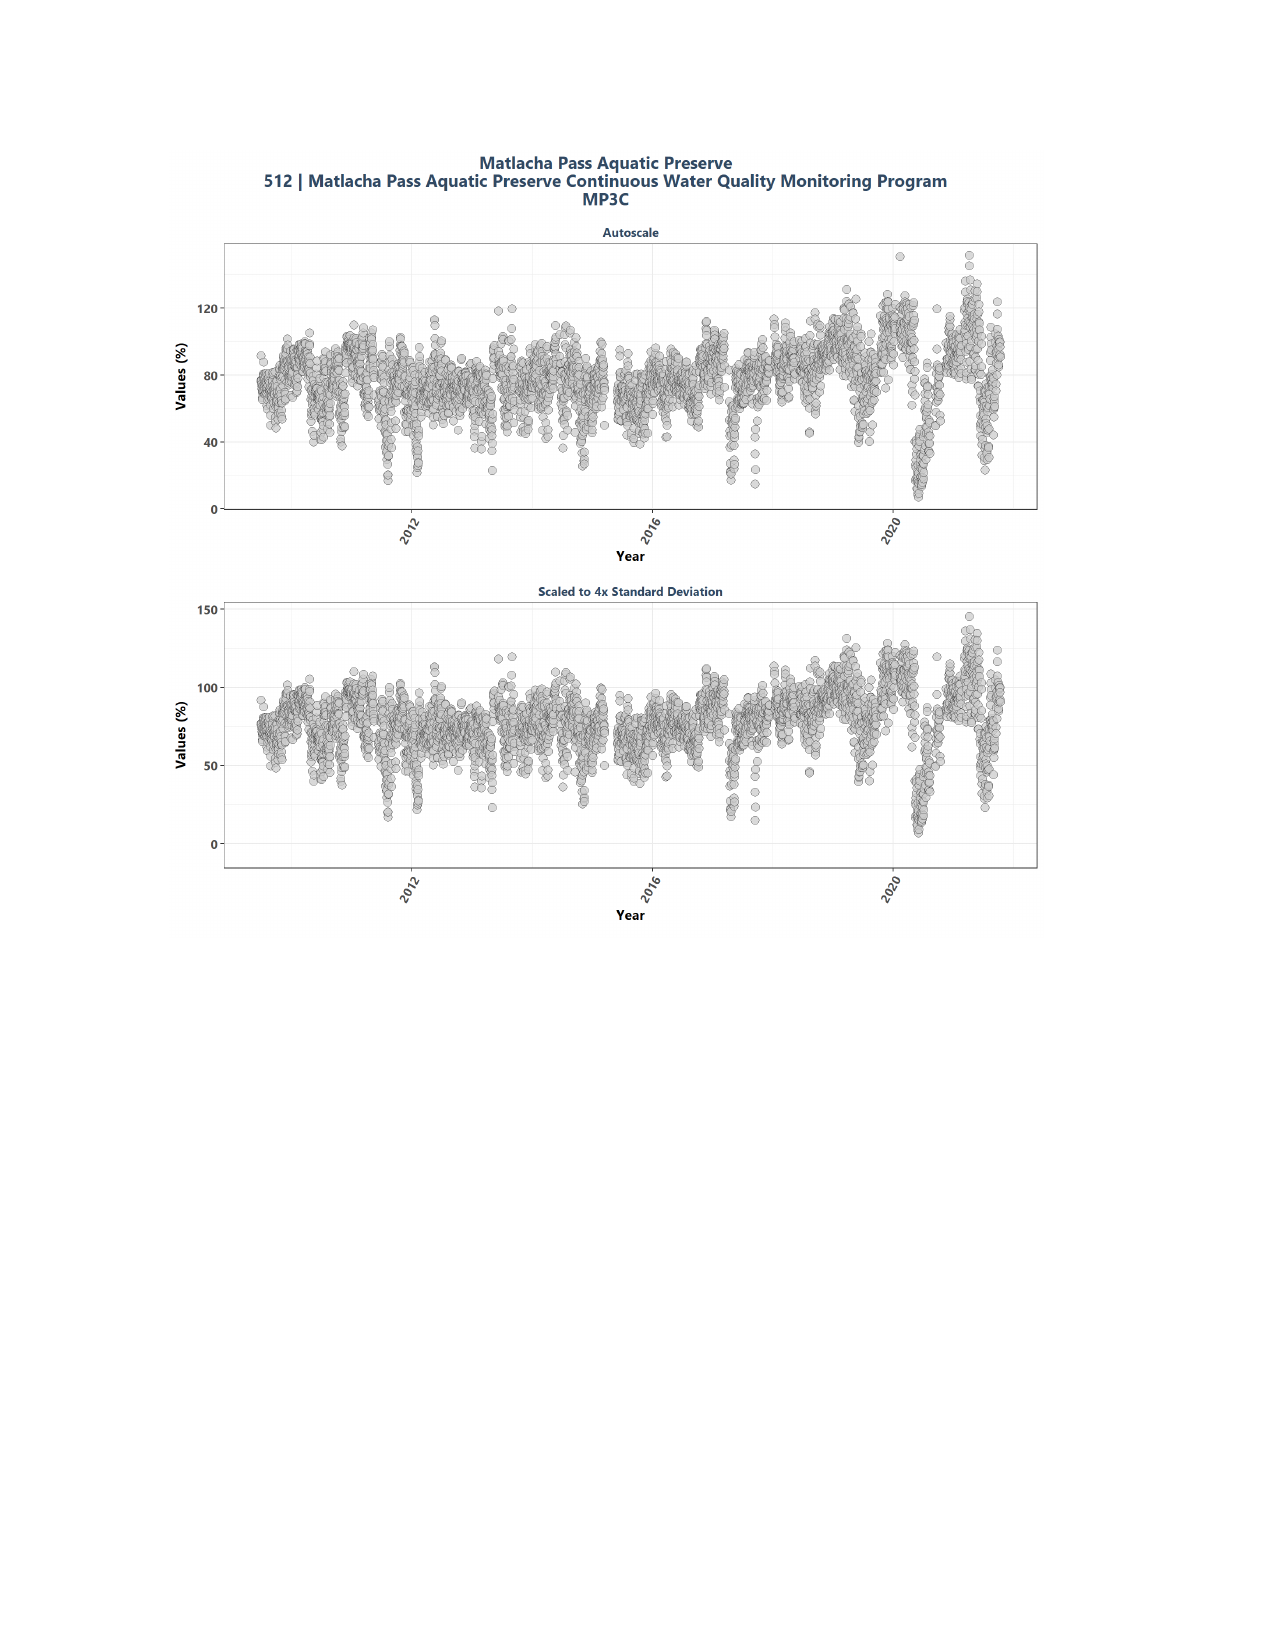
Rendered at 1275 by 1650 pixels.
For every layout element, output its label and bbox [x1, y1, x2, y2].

picture [168, 150, 1044, 938]
